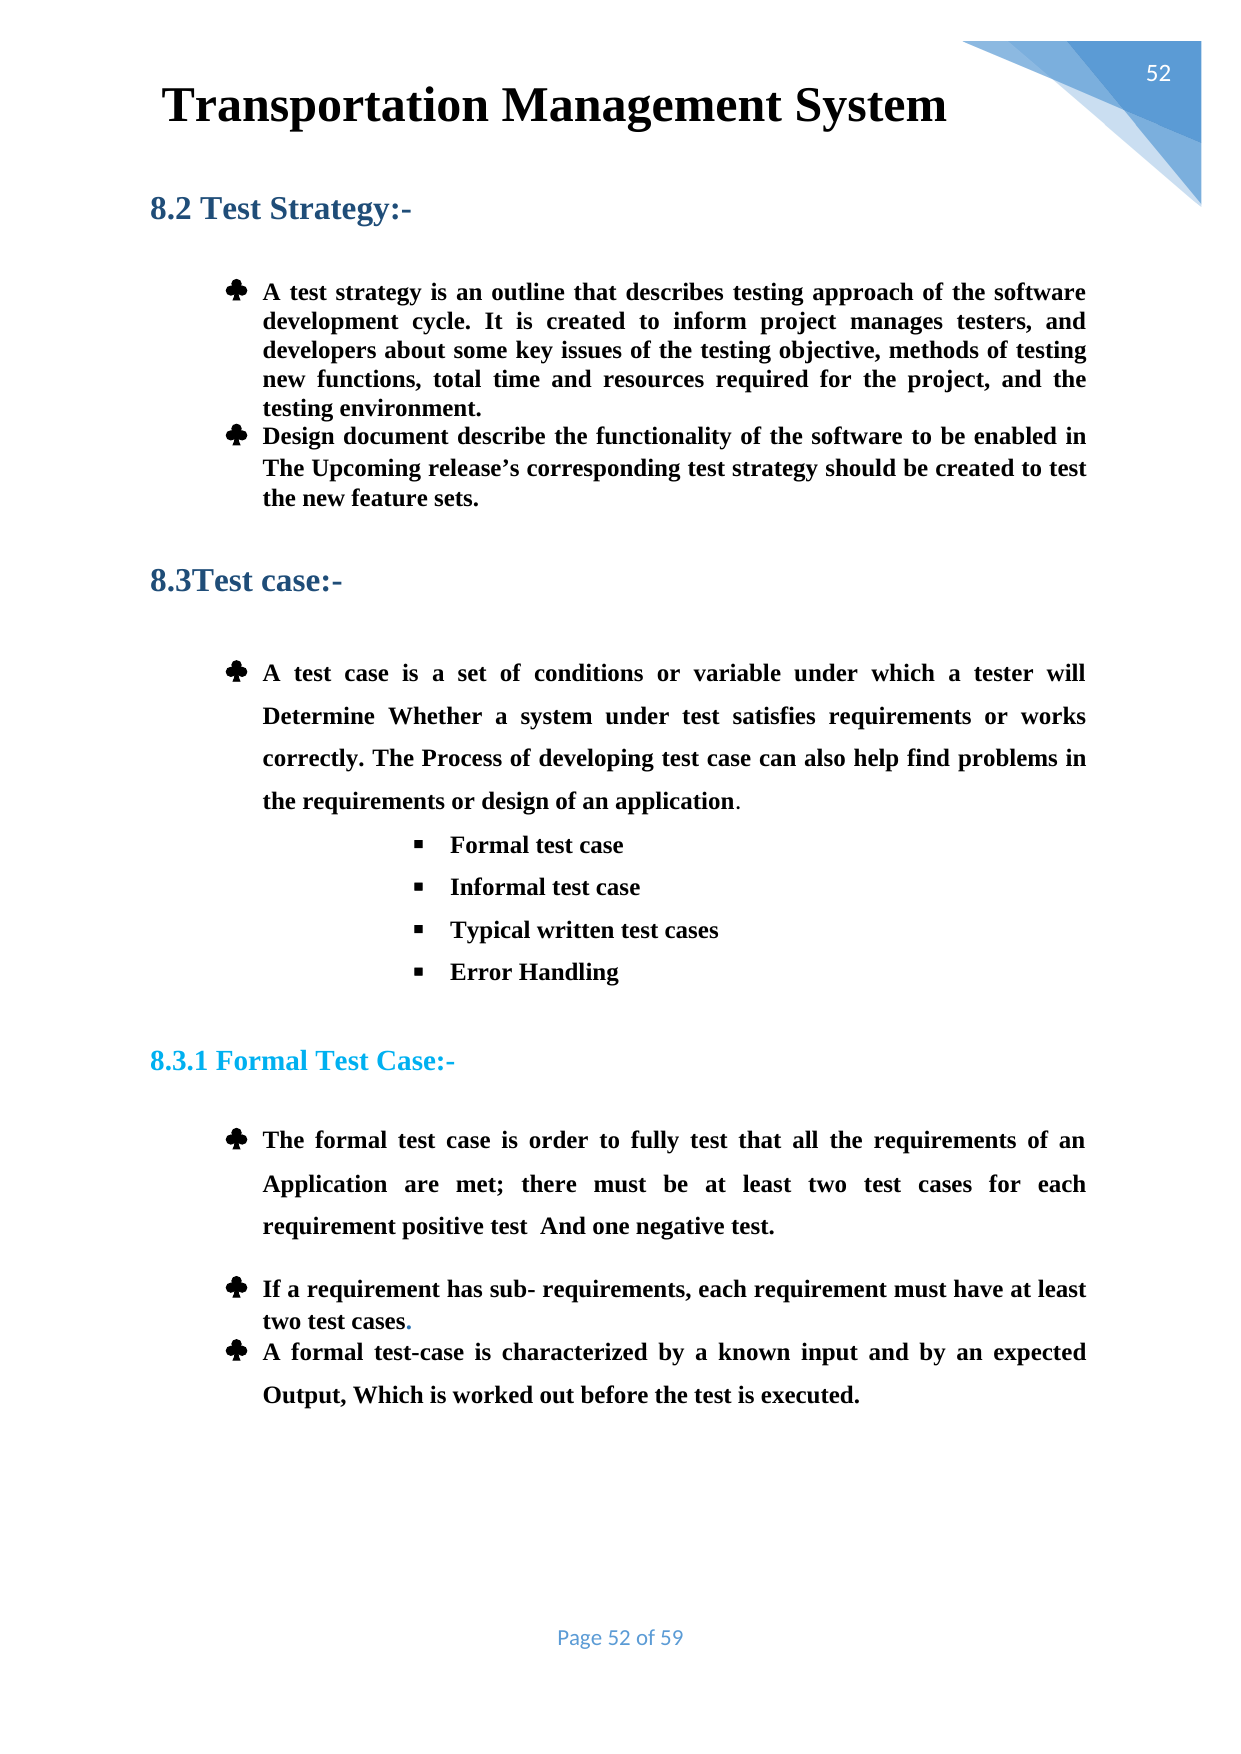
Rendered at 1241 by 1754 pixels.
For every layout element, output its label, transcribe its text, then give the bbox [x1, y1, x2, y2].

list Informal test case [412, 872, 1015, 901]
list Formal test case [412, 830, 1015, 858]
subtitle 8.3Test case:- [150, 560, 1090, 598]
list The formal test case is order to fully test that all the requirements of an Application are met; there must be at least two test cases for each requirement positive test And one negative test. [225, 1126, 1087, 1240]
list A test strategy is an outline that describes testing approach of the software development cycle. It is created to inform project manages testers, and developers about some key issues of the testing objective, methods of testing new functions, total time and resources required for the project, and the testing environment. [225, 277, 1087, 421]
subtitle 8.2 Test Strategy:- [150, 188, 1090, 227]
list Design document describe the functionality of the software to be enabled in The Upcoming release’s corresponding test strategy should be created to test the new feature sets. [225, 421, 1087, 512]
list Typical written test cases [412, 915, 1015, 943]
list A formal test-case is characterized by a known input and by an expected Output, Which is worked out before the test is executed. [225, 1337, 1087, 1409]
subtitle If a requirement has sub- requirements, each requirement must have at least two test cases. [225, 1274, 1087, 1334]
list A test case is a set of conditions or variable under which a tester will Determine Whether a system under test satisfies requirements or works correctly. The Process of developing test case can also help find problems in the requirements or design of an application. [225, 658, 1087, 816]
picture [962, 41, 1202, 207]
list Error Handling [412, 957, 1015, 986]
subtitle 8.3.1 Formal Test Case:- [150, 1043, 1090, 1076]
